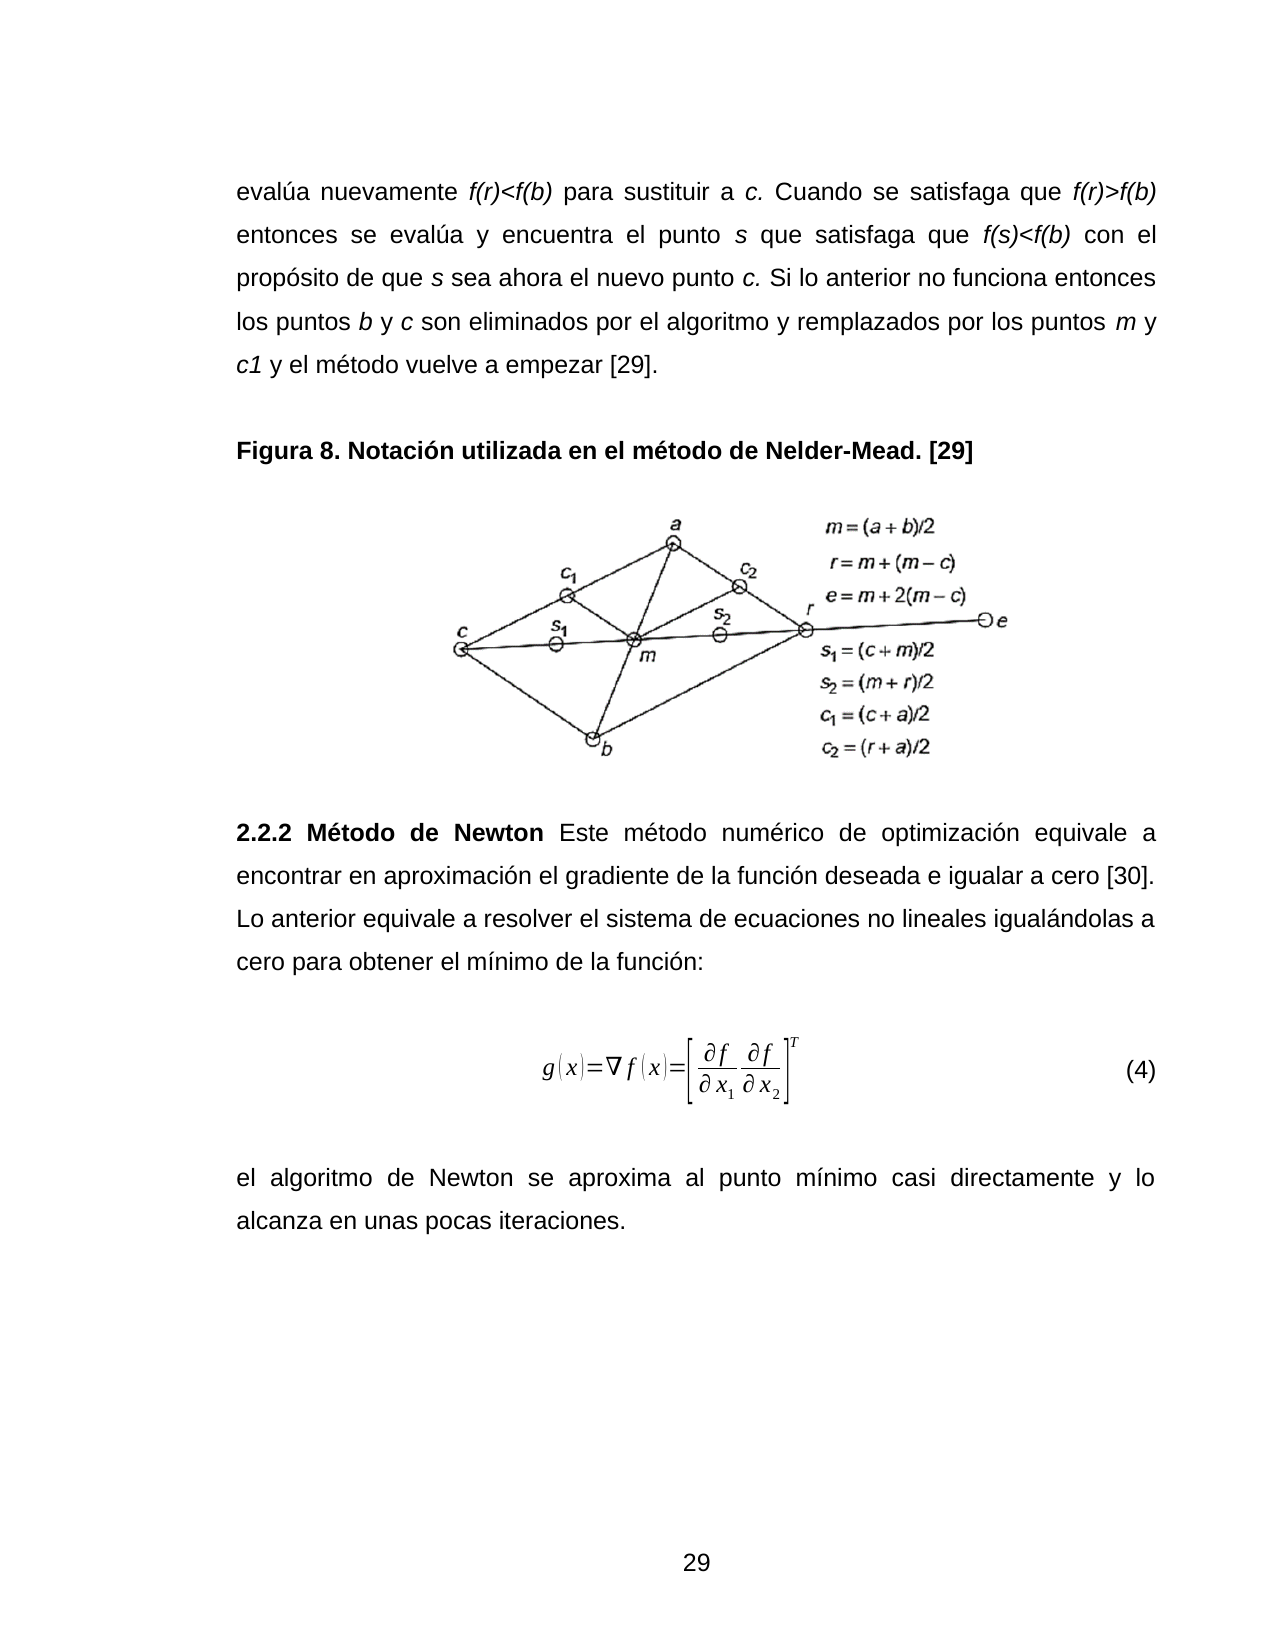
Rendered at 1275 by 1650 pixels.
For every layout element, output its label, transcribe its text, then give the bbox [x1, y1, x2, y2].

text 2.2.2 Método de Newton Este método numérico de optimización equivale a encontrar en aproximación el gradiente de la función deseada e igualar a cero [30]. Lo anterior equivale a resolver el sistema de ecuaciones no lineales igualándolas a cero para obtener el mínimo de la función: [236, 818, 1157, 976]
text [236, 177, 1157, 378]
text (4) [236, 1033, 1157, 1105]
text Figura 8. Notación utilizada en el método de Nelder-Mead. [29] [236, 436, 1157, 465]
text el algoritmo de Newton se aproxima al punto mínimo casi directamente y lo alcanza en unas pocas iteraciones. [236, 1163, 1157, 1235]
picture [440, 479, 1028, 761]
